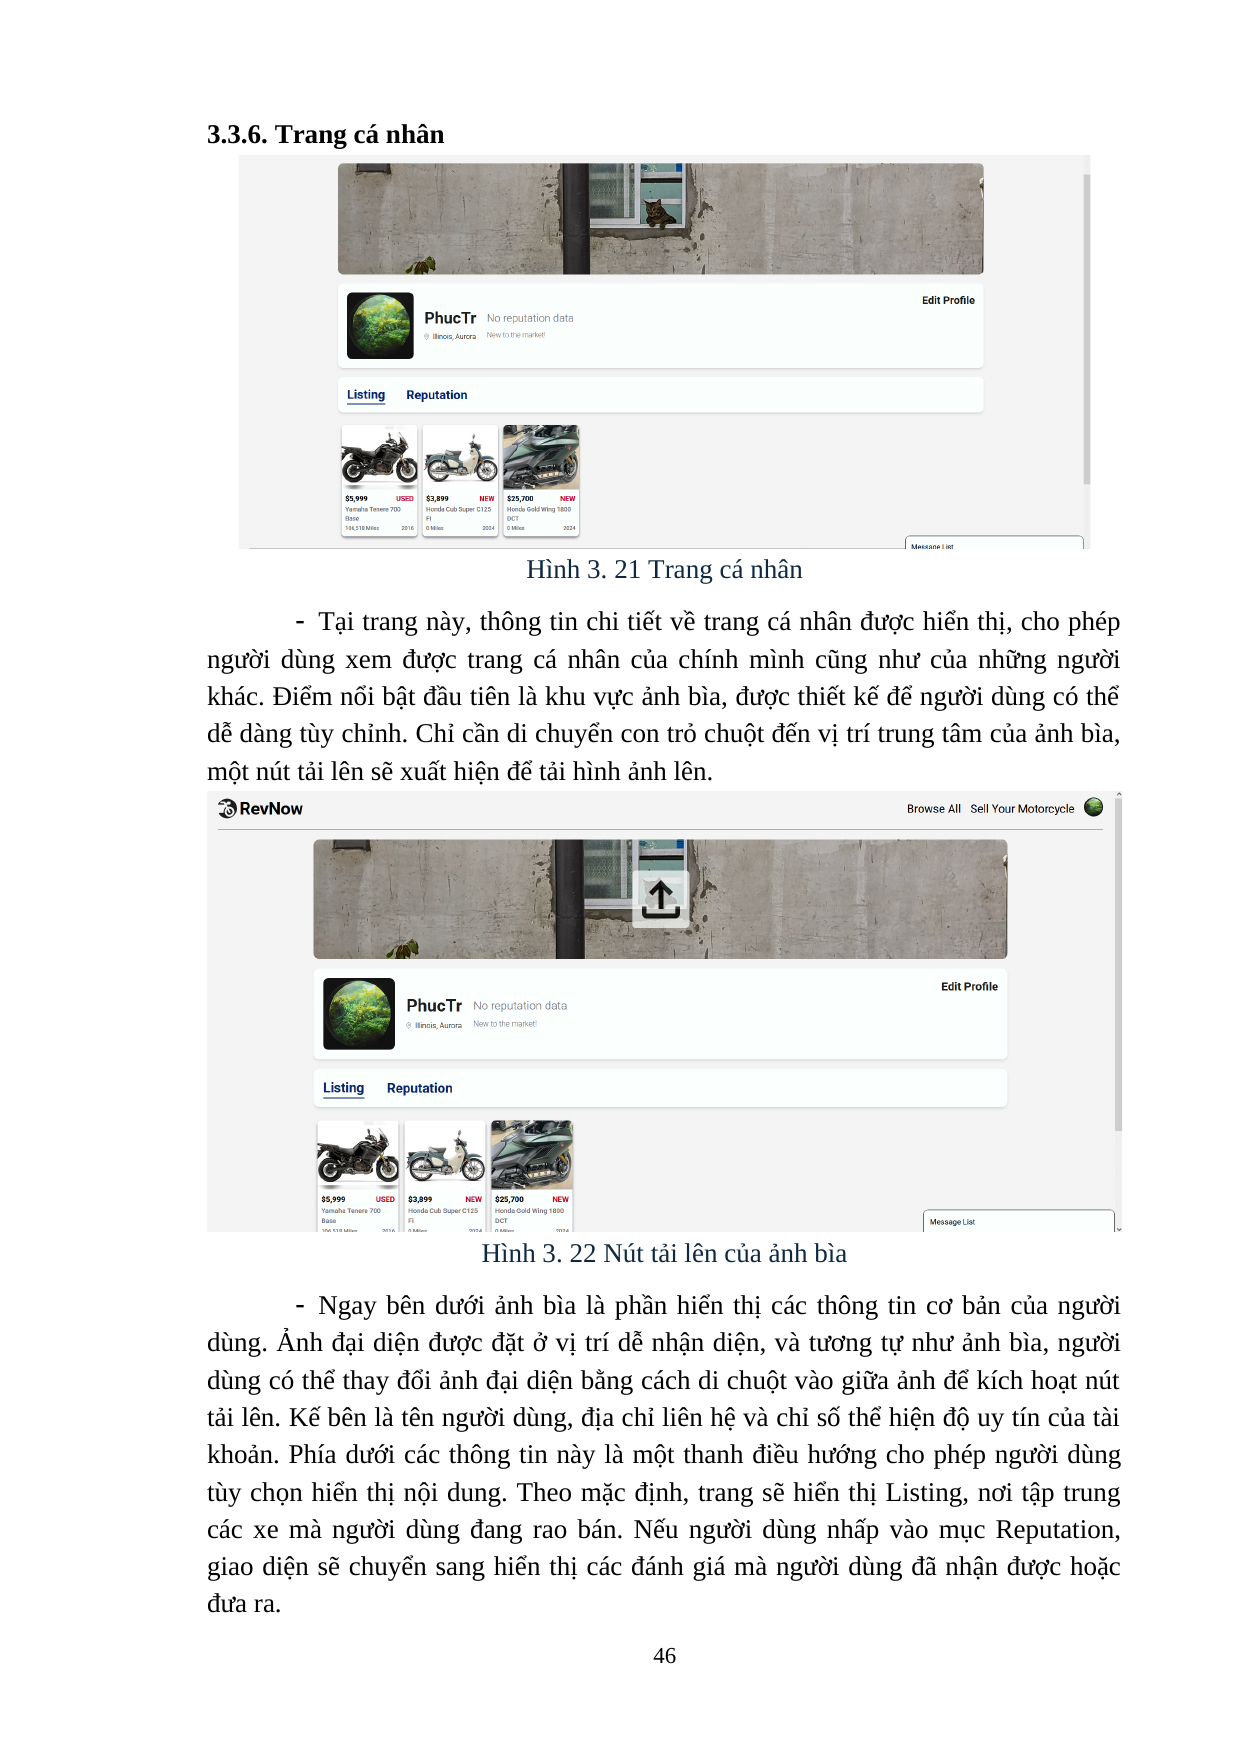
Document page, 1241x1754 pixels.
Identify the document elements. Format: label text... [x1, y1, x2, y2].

list Tại trang này, thông tin chi tiết về trang cá nhân được hiển thị, cho phép người dùng xem được trang cá nhân của chính mình cũng như của những người khác. Điểm nổi bật đầu tiên là khu vực ảnh bìa, được thiết kế để người dùng có thể dễ dàng tùy chỉnh. Chỉ cần di chuyển con trỏ chuột đến vị trí trung tâm của ảnh bìa, một nút tải lên sẽ xuất hiện để tải hình ảnh lên. [207, 605, 1122, 786]
list Trang cá nhân [207, 118, 1122, 149]
text Hình 3. 21 Trang cá nhân [207, 553, 1122, 584]
text Hình 3. 22 Nút tải lên của ảnh bìa [207, 1237, 1122, 1268]
list Ngay bên dưới ảnh bìa là phần hiển thị các thông tin cơ bản của người dùng. Ảnh đại diện được đặt ở vị trí dễ nhận diện, và tương tự như ảnh bìa, người dùng có thể thay đổi ảnh đại diện bằng cách di chuột vào giữa ảnh để kích hoạt nút tải lên. Kế bên là tên người dùng, địa chỉ liên hệ và chỉ số thể hiện độ uy tín của tài khoản. Phía dưới các thông tin này là một thanh điều hướng cho phép người dùng tùy chọn hiển thị nội dung. Theo mặc định, trang sẽ hiển thị Listing, nơi tập trung các xe mà người dùng đang rao bán. Nếu người dùng nhấp vào mục Reputation, giao diện sẽ chuyển sang hiển thị các đánh giá mà người dùng đã nhận được hoặc đưa ra. [207, 1289, 1122, 1619]
picture [206, 791, 1123, 1232]
picture [238, 155, 1091, 549]
